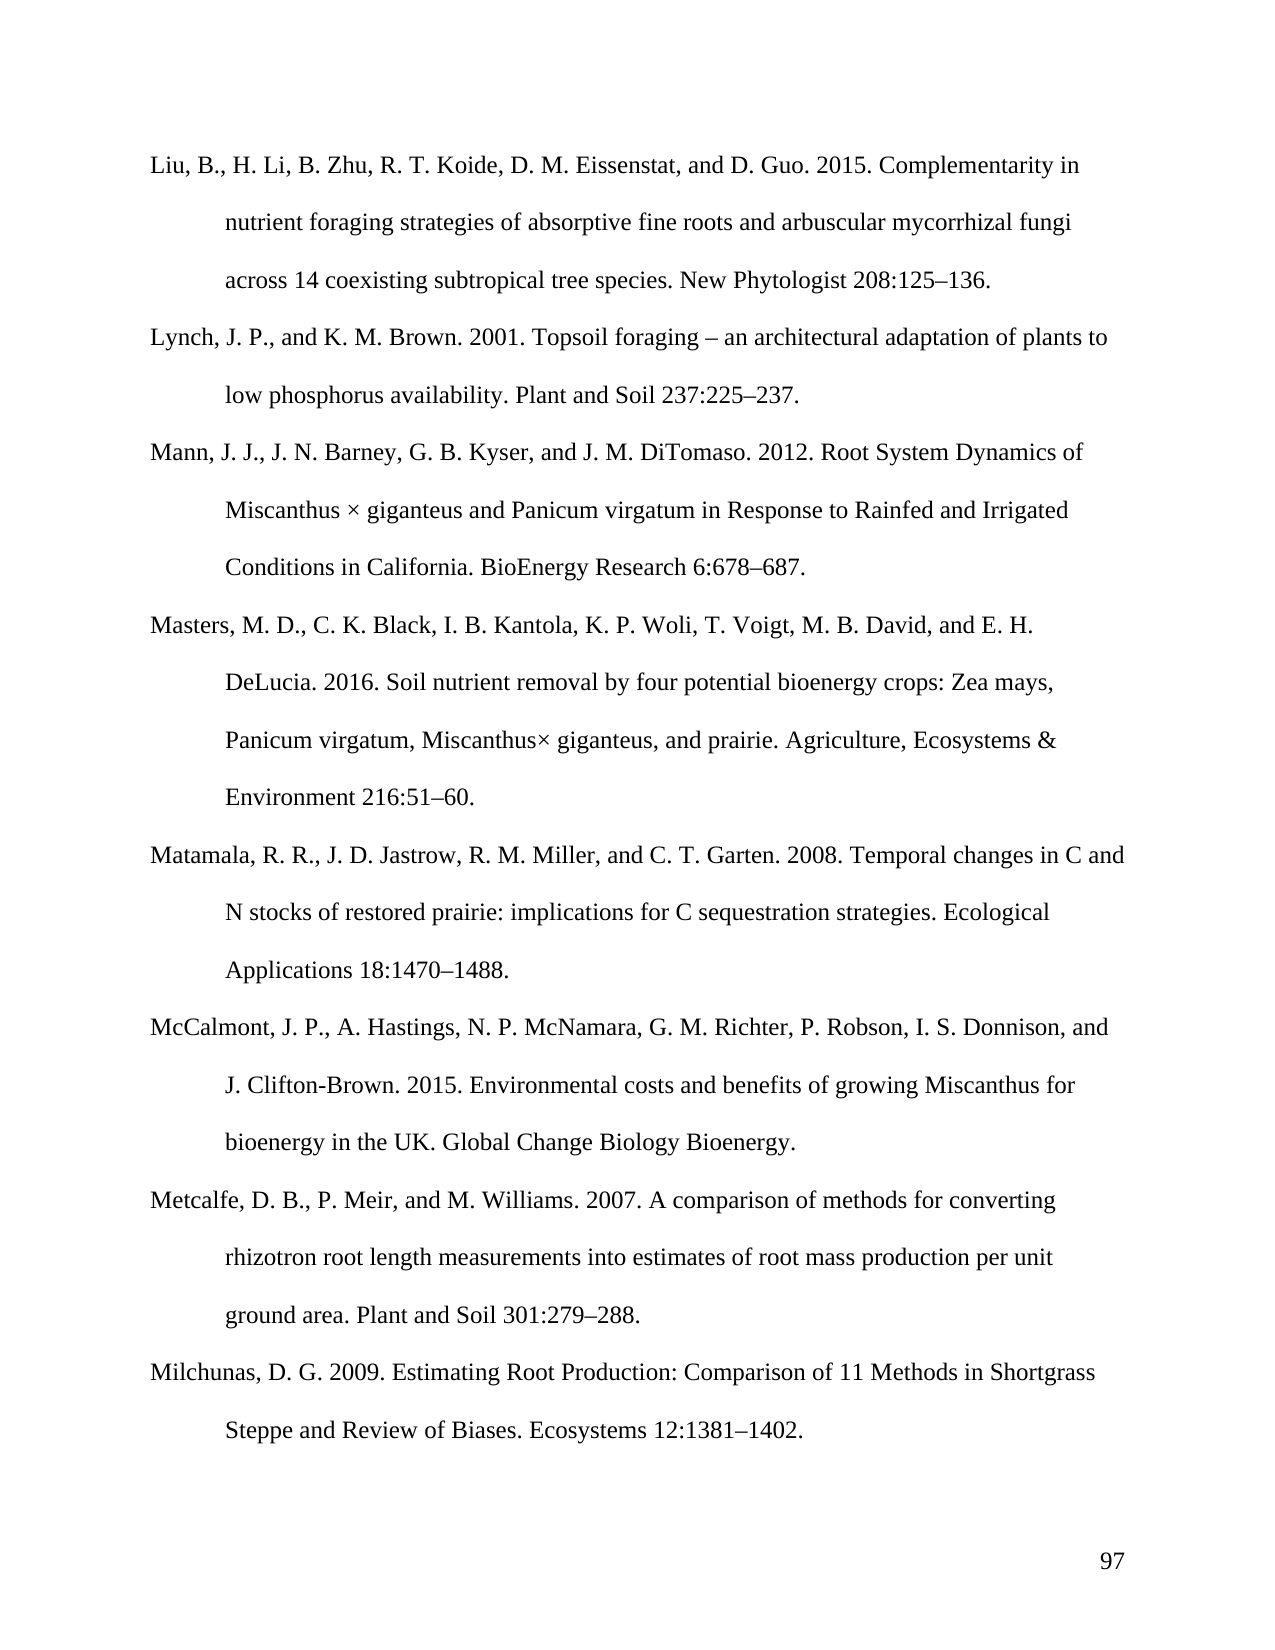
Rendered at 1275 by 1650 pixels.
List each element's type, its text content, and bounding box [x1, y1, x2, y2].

text Liu, B., H. Li, B. Zhu, R. T. Koide, D. M. Eissenstat, and D. Guo. 2015. Complementarity in nutrient foraging strategies of absorptive fine roots and arbuscular mycorrhizal fungi across 14 coexisting subtropical tree species. New Phytologist 208:125–136. [150, 150, 1125, 294]
text Masters, M. D., C. K. Black, I. B. Kantola, K. P. Woli, T. Voigt, M. B. David, and E. H. DeLucia. 2016. Soil nutrient removal by four potential bioenergy crops: Zea mays, Panicum virgatum, Miscanthus× giganteus, and prairie. Agriculture, Ecosystems & Environment 216:51–60. [150, 610, 1125, 811]
text Lynch, J. P., and K. M. Brown. 2001. Topsoil foraging – an architectural adaptation of plants to low phosphorus availability. Plant and Soil 237:225–237. [150, 322, 1125, 409]
text Milchunas, D. G. 2009. Estimating Root Production: Comparison of 11 Methods in Shortgrass Steppe and Review of Biases. Ecosystems 12:1381–1402. [150, 1357, 1125, 1444]
text McCalmont, J. P., A. Hastings, N. P. McNamara, G. M. Richter, P. Robson, I. S. Donnison, and J. Clifton-Brown. 2015. Environmental costs and benefits of growing Miscanthus for bioenergy in the UK. Global Change Biology Bioenergy. [150, 1012, 1125, 1156]
text Matamala, R. R., J. D. Jastrow, R. M. Miller, and C. T. Garten. 2008. Temporal changes in C and N stocks of restored prairie: implications for C sequestration strategies. Ecological Applications 18:1470–1488. [150, 840, 1125, 984]
text Metcalfe, D. B., P. Meir, and M. Williams. 2007. A comparison of methods for converting rhizotron root length measurements into estimates of root mass production per unit ground area. Plant and Soil 301:279–288. [150, 1185, 1125, 1329]
text Mann, J. J., J. N. Barney, G. B. Kyser, and J. M. DiTomaso. 2012. Root System Dynamics of Miscanthus × giganteus and Panicum virgatum in Response to Rainfed and Irrigated Conditions in California. BioEnergy Research 6:678–687. [150, 437, 1125, 581]
